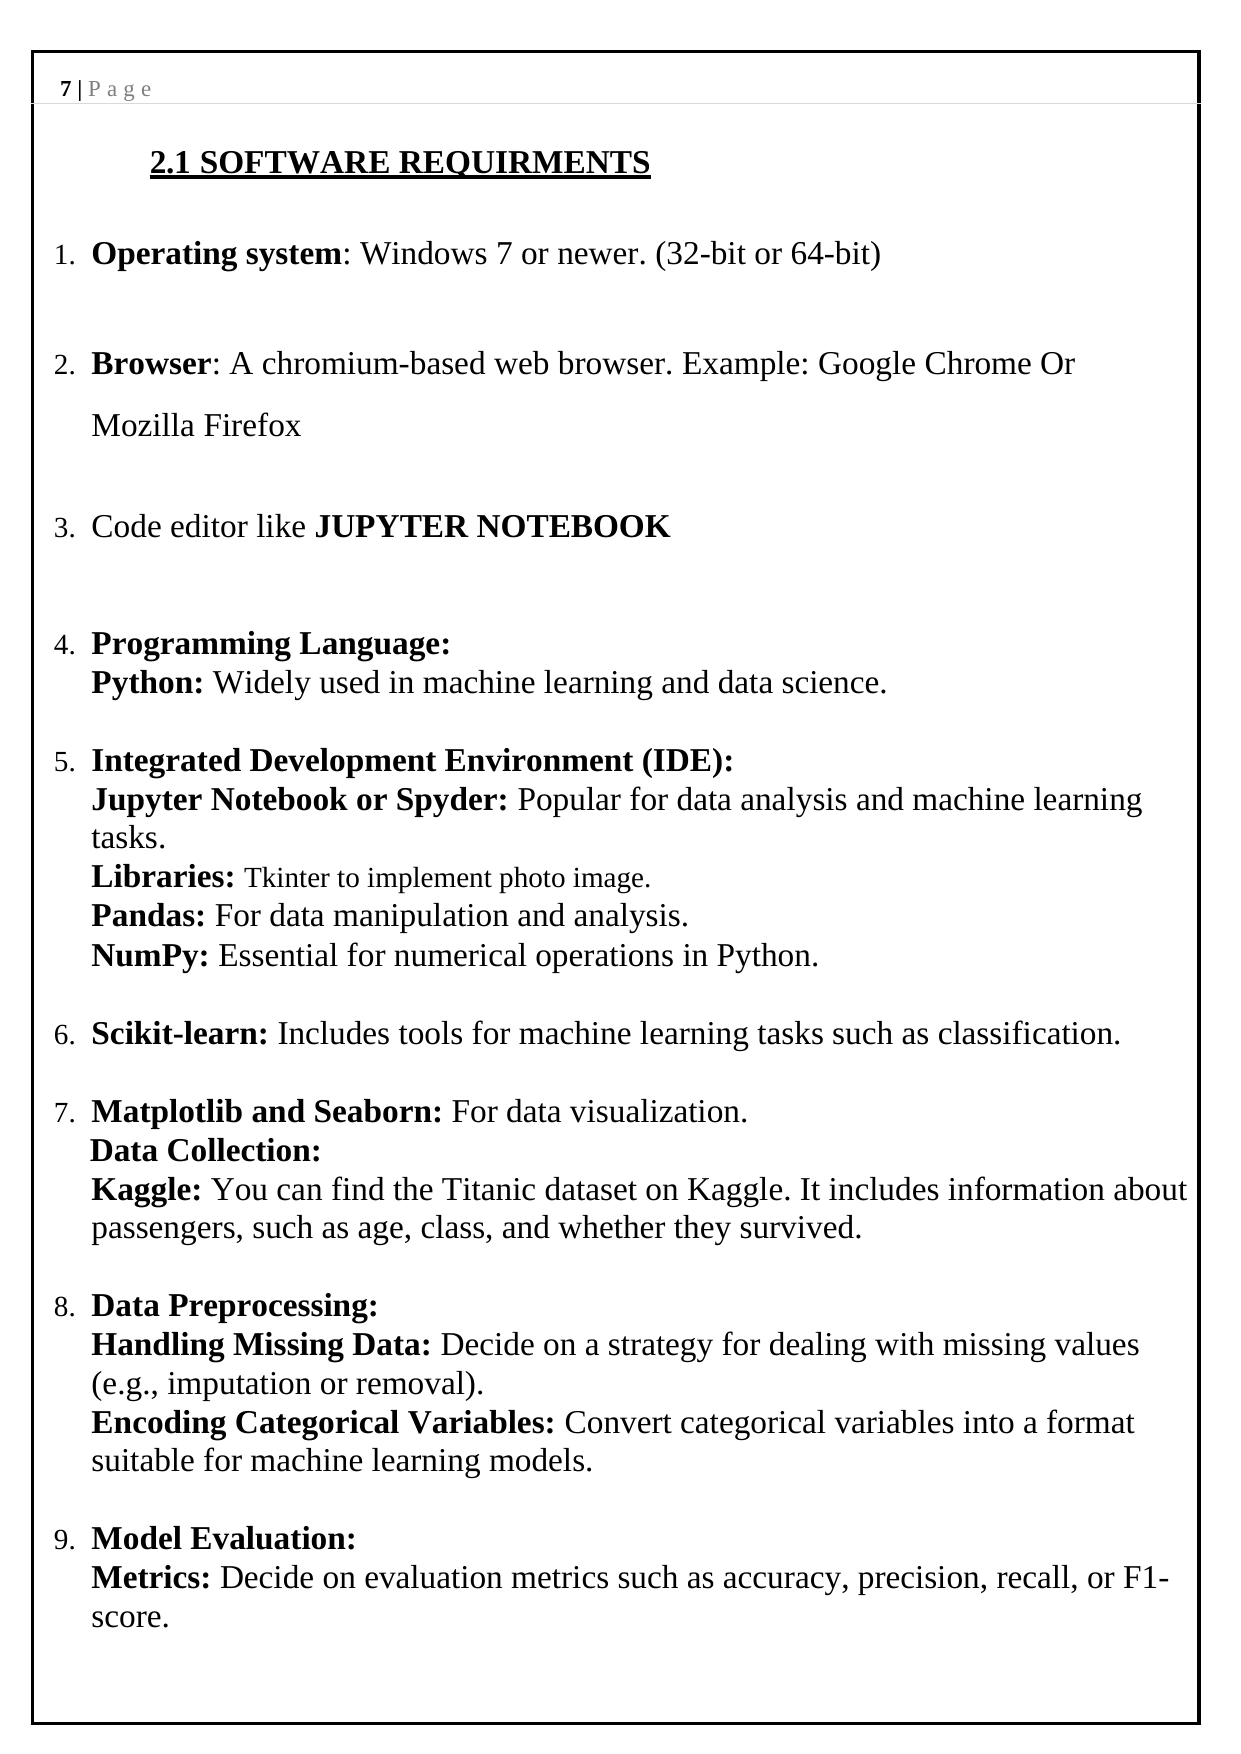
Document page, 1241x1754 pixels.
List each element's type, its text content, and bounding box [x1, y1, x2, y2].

list Python: Widely used in machine learning and data science. [91, 662, 1197, 700]
list Encoding Categorical Variables: Convert categorical variables into a format suitable for machine learning models. [91, 1402, 1197, 1479]
list Scikit-learn: Includes tools for machine learning tasks such as classification. [54, 1013, 1197, 1051]
list Metrics: Decide on evaluation metrics such as accuracy, precision, recall, or F1-score. [91, 1558, 1197, 1634]
list Model Evaluation: [54, 1518, 1197, 1557]
list Integrated Development Environment (IDE): [54, 740, 1197, 778]
list Matplotlib and Seaborn: For data visualization. [54, 1091, 1197, 1129]
list Code editor like JUPYTER NOTEBOOK [54, 507, 1197, 545]
list Libraries: Tkinter to implement photo image. [91, 857, 1197, 895]
list Browser: A chromium-based web browser. Example: Google Chrome Or Mozilla Firefox [54, 320, 1127, 443]
list Programming Language: [54, 623, 1197, 661]
list Kaggle: You can find the Titanic dataset on Kaggle. It includes information about passengers, such as age, class, and whether they survived. [91, 1169, 1197, 1246]
list Operating system: Windows 7 or newer. (32-bit or 64-bit) [54, 234, 1197, 272]
list Pandas: For data manipulation and analysis. [91, 896, 1197, 934]
list Jupyter Notebook or Spyder: Popular for data analysis and machine learning tasks. [91, 779, 1197, 856]
list NumPy: Essential for numerical operations in Python. [91, 935, 1197, 973]
subtitle SOFTWARE REQUIRMENTS [149, 142, 1197, 180]
list Handling Missing Data: Decide on a strategy for dealing with missing values (e.g., imputation or removal). [91, 1325, 1197, 1401]
text Data Collection: [34, 1130, 1197, 1168]
list Data Preprocessing: [54, 1286, 1197, 1324]
